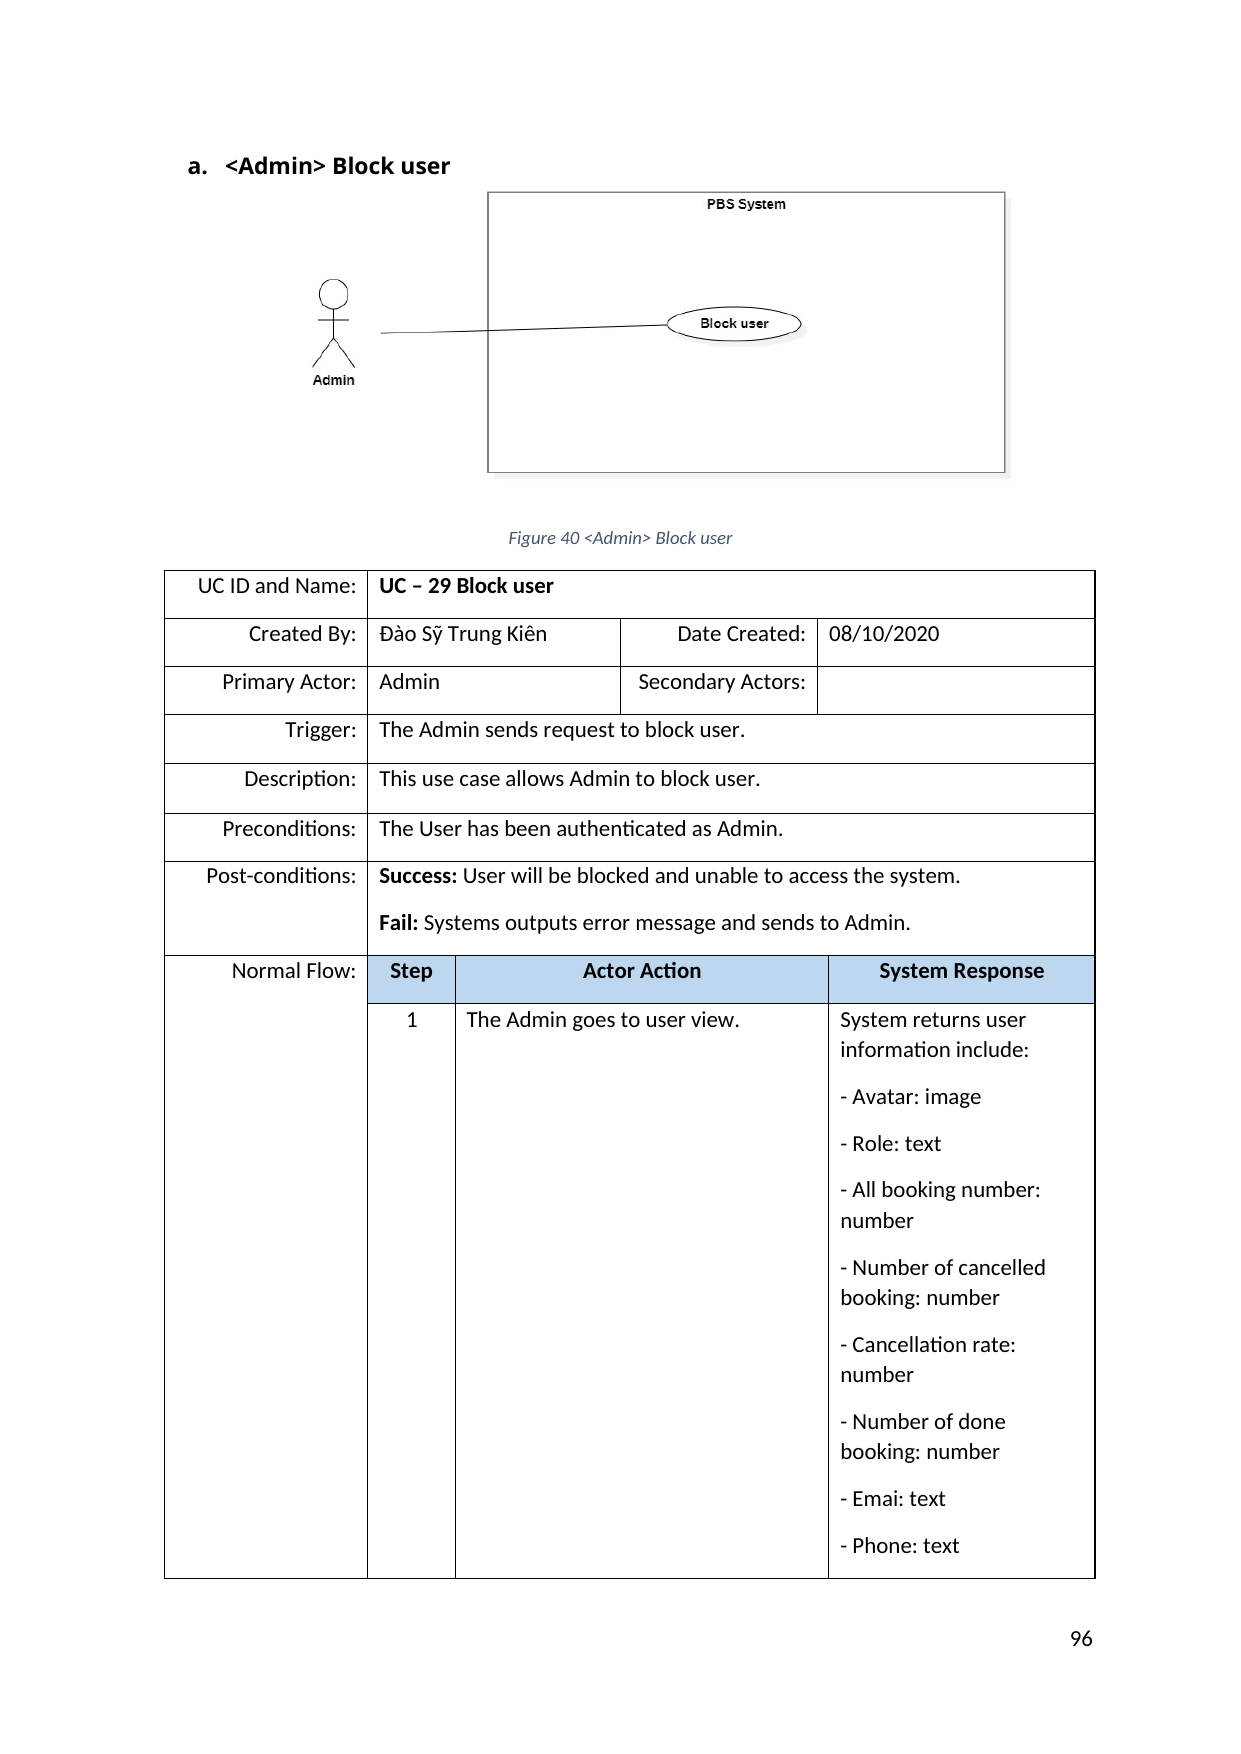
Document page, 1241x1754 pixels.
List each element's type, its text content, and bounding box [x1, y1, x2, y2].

subtitle <Admin> Block user [187, 150, 1093, 181]
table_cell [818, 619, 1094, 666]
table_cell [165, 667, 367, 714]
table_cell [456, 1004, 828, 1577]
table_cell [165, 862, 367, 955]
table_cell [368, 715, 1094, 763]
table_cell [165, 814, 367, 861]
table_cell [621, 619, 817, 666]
text Figure 40 <Admin> Block user [150, 526, 1093, 549]
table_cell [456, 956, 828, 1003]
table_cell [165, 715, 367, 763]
picture [278, 183, 1039, 508]
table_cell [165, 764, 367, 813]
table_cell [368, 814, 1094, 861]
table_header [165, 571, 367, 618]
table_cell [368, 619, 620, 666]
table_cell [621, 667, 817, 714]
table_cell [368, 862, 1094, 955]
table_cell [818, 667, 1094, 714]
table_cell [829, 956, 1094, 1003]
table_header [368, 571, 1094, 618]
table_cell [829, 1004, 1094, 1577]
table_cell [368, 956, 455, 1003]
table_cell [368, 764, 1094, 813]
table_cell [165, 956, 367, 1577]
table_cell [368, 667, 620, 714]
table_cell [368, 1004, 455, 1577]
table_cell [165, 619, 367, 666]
